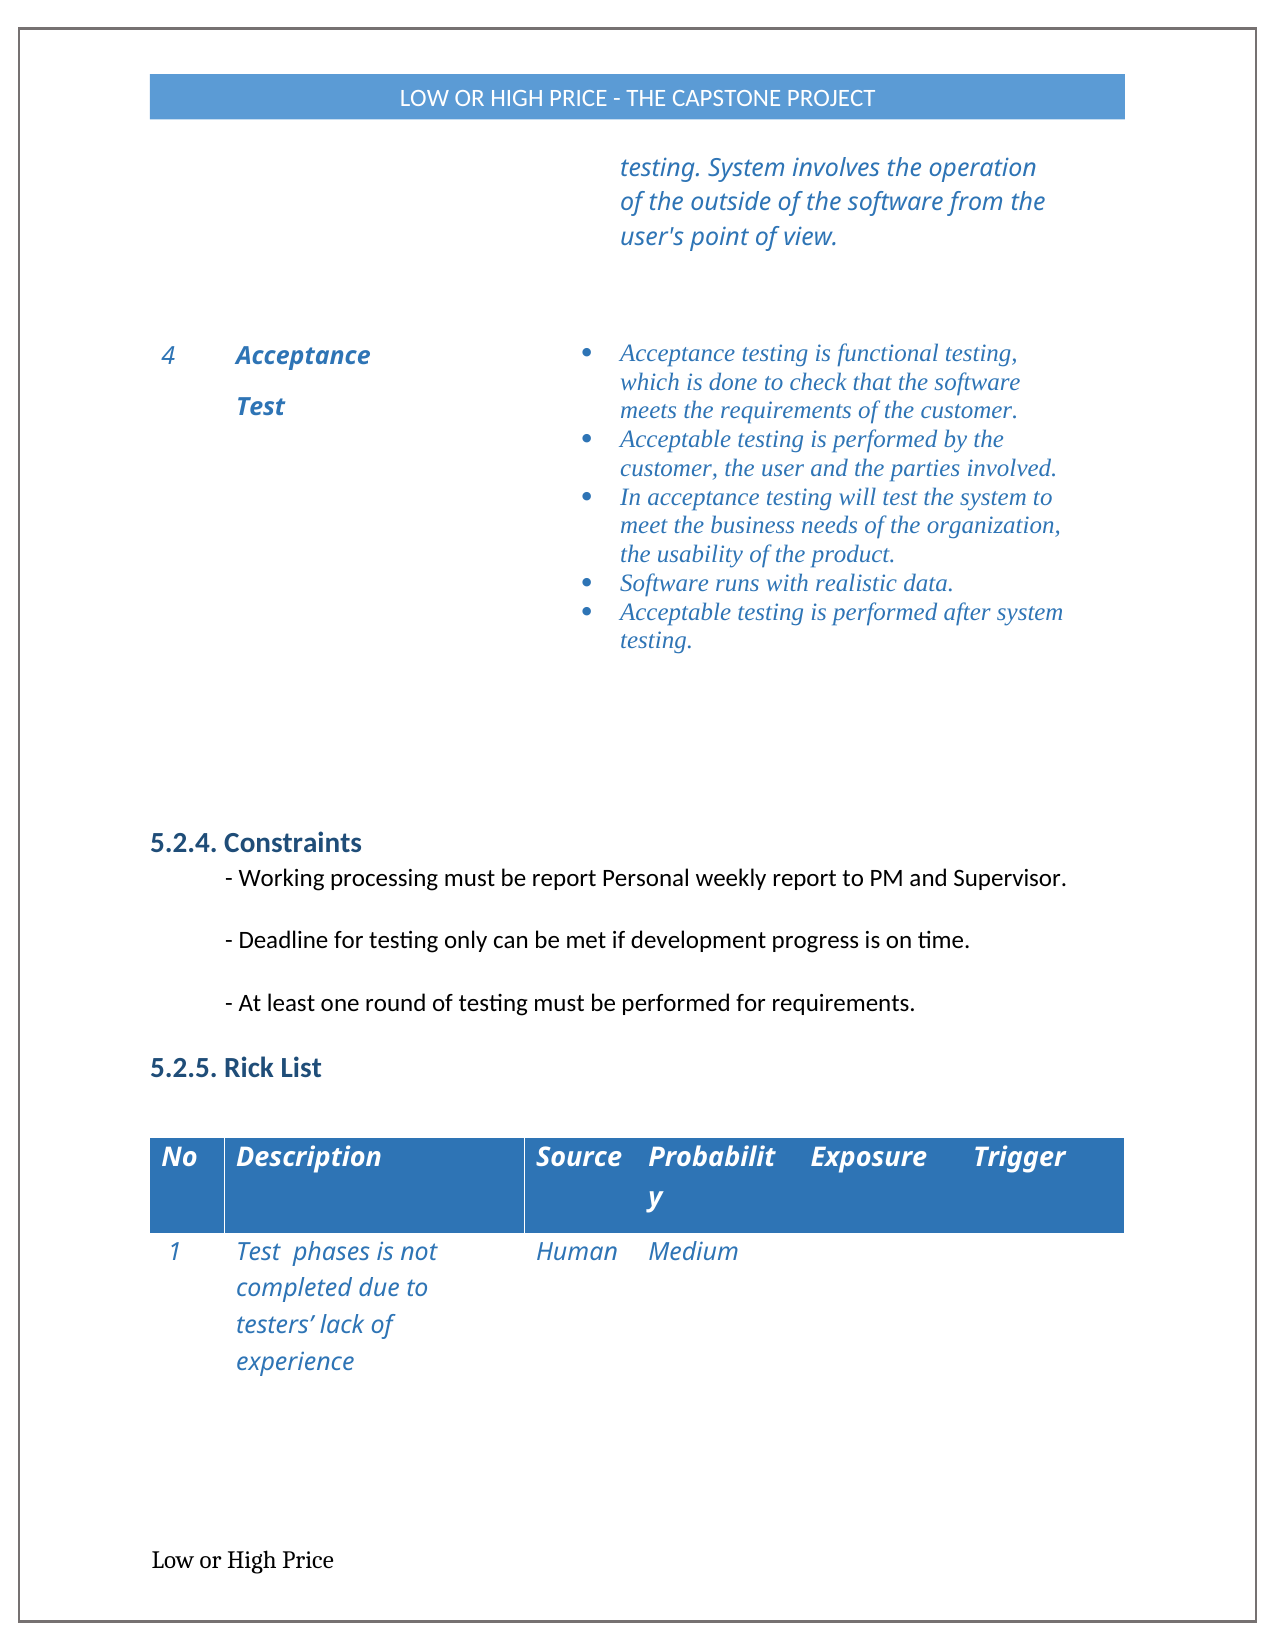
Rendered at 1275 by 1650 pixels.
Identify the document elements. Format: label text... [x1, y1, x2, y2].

subtitle 5.2.4. Constraints [150, 824, 1125, 859]
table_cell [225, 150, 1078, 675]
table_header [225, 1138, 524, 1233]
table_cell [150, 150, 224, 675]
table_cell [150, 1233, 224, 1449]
text - At least one round of testing must be performed for requirements. [225, 987, 1125, 1018]
subtitle 5.2.5. Rick List [150, 1049, 1125, 1085]
text - Working processing must be report Personal weekly report to PM and Supervisor. [225, 862, 1125, 893]
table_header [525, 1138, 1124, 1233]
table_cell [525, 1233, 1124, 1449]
text - Deadline for testing only can be met if development progress is on time. [225, 925, 1125, 955]
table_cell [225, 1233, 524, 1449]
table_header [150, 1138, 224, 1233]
